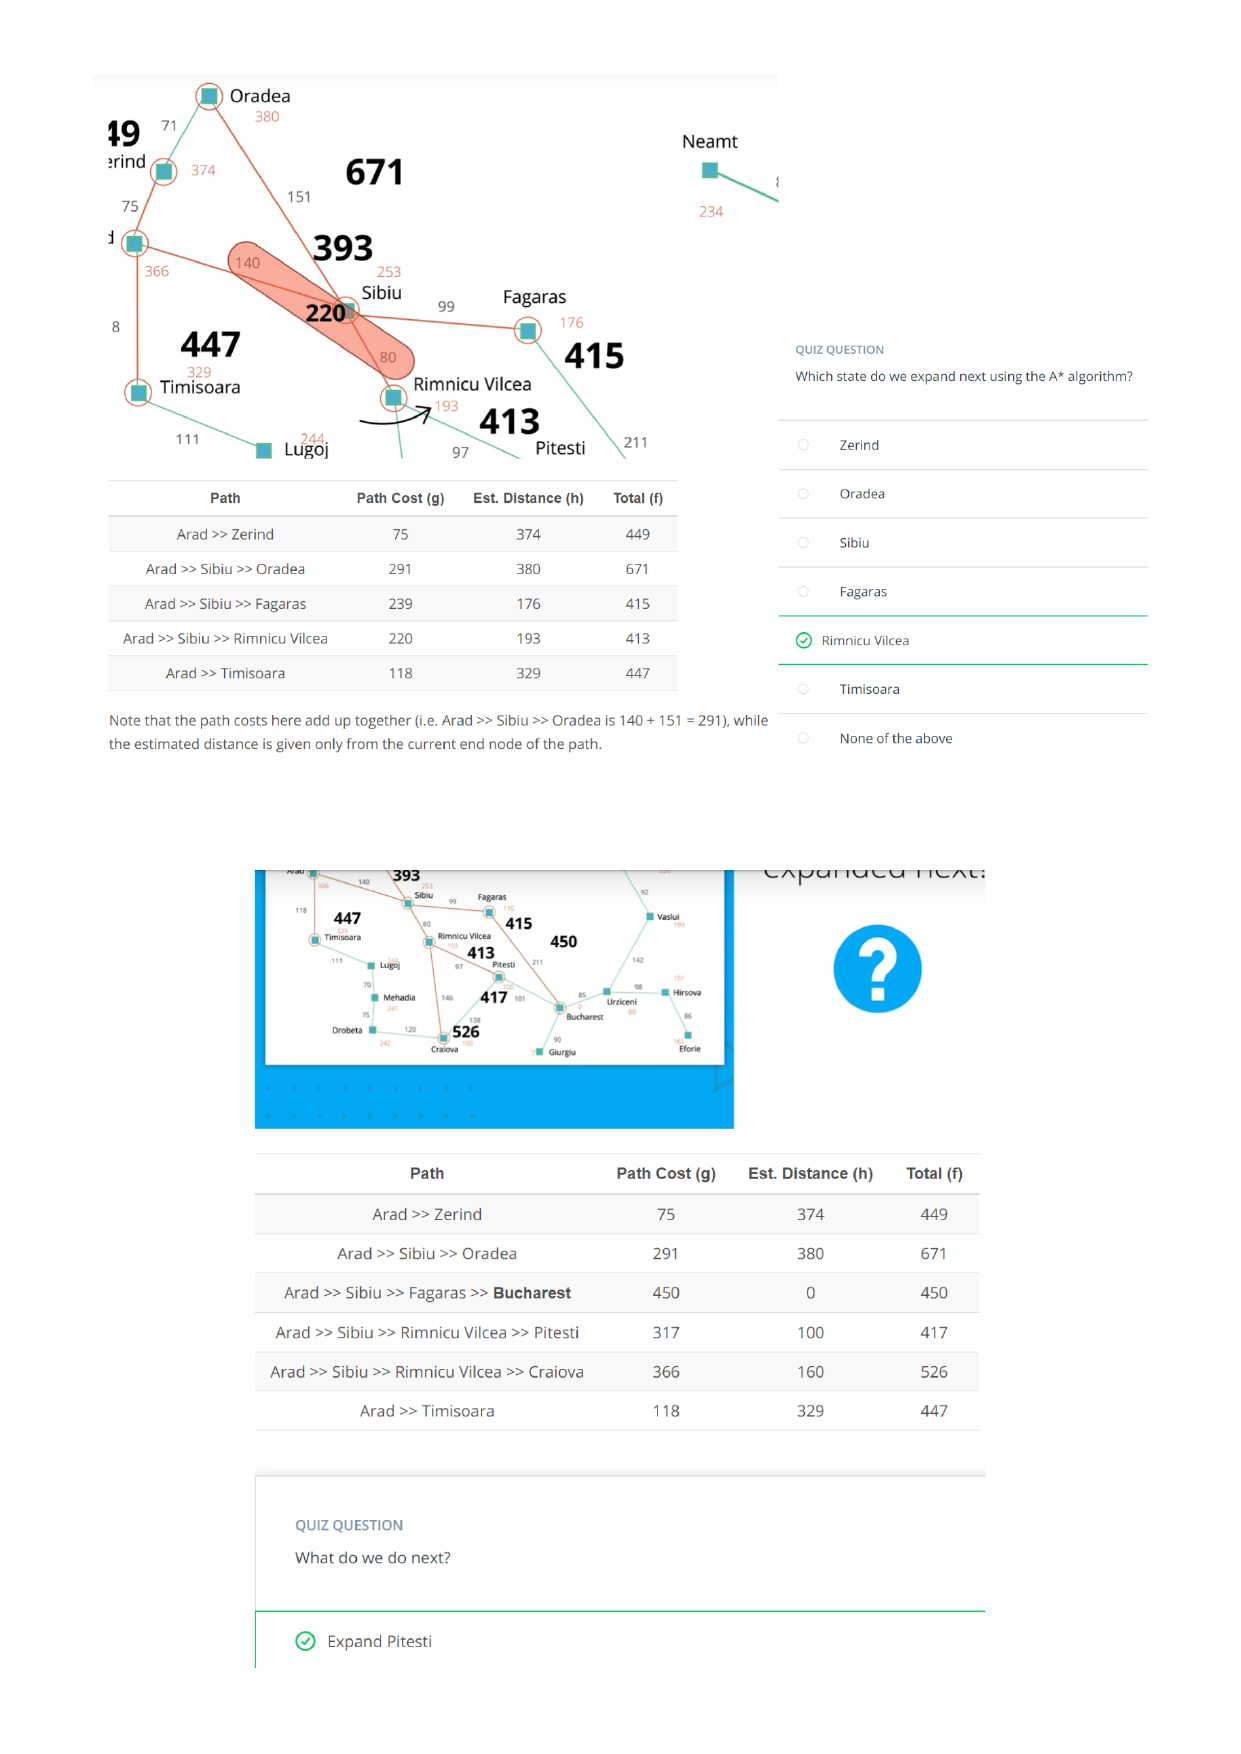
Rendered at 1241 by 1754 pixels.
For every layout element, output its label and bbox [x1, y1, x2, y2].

picture [254, 870, 986, 1668]
picture [265, 870, 725, 1066]
picture [92, 75, 1148, 758]
